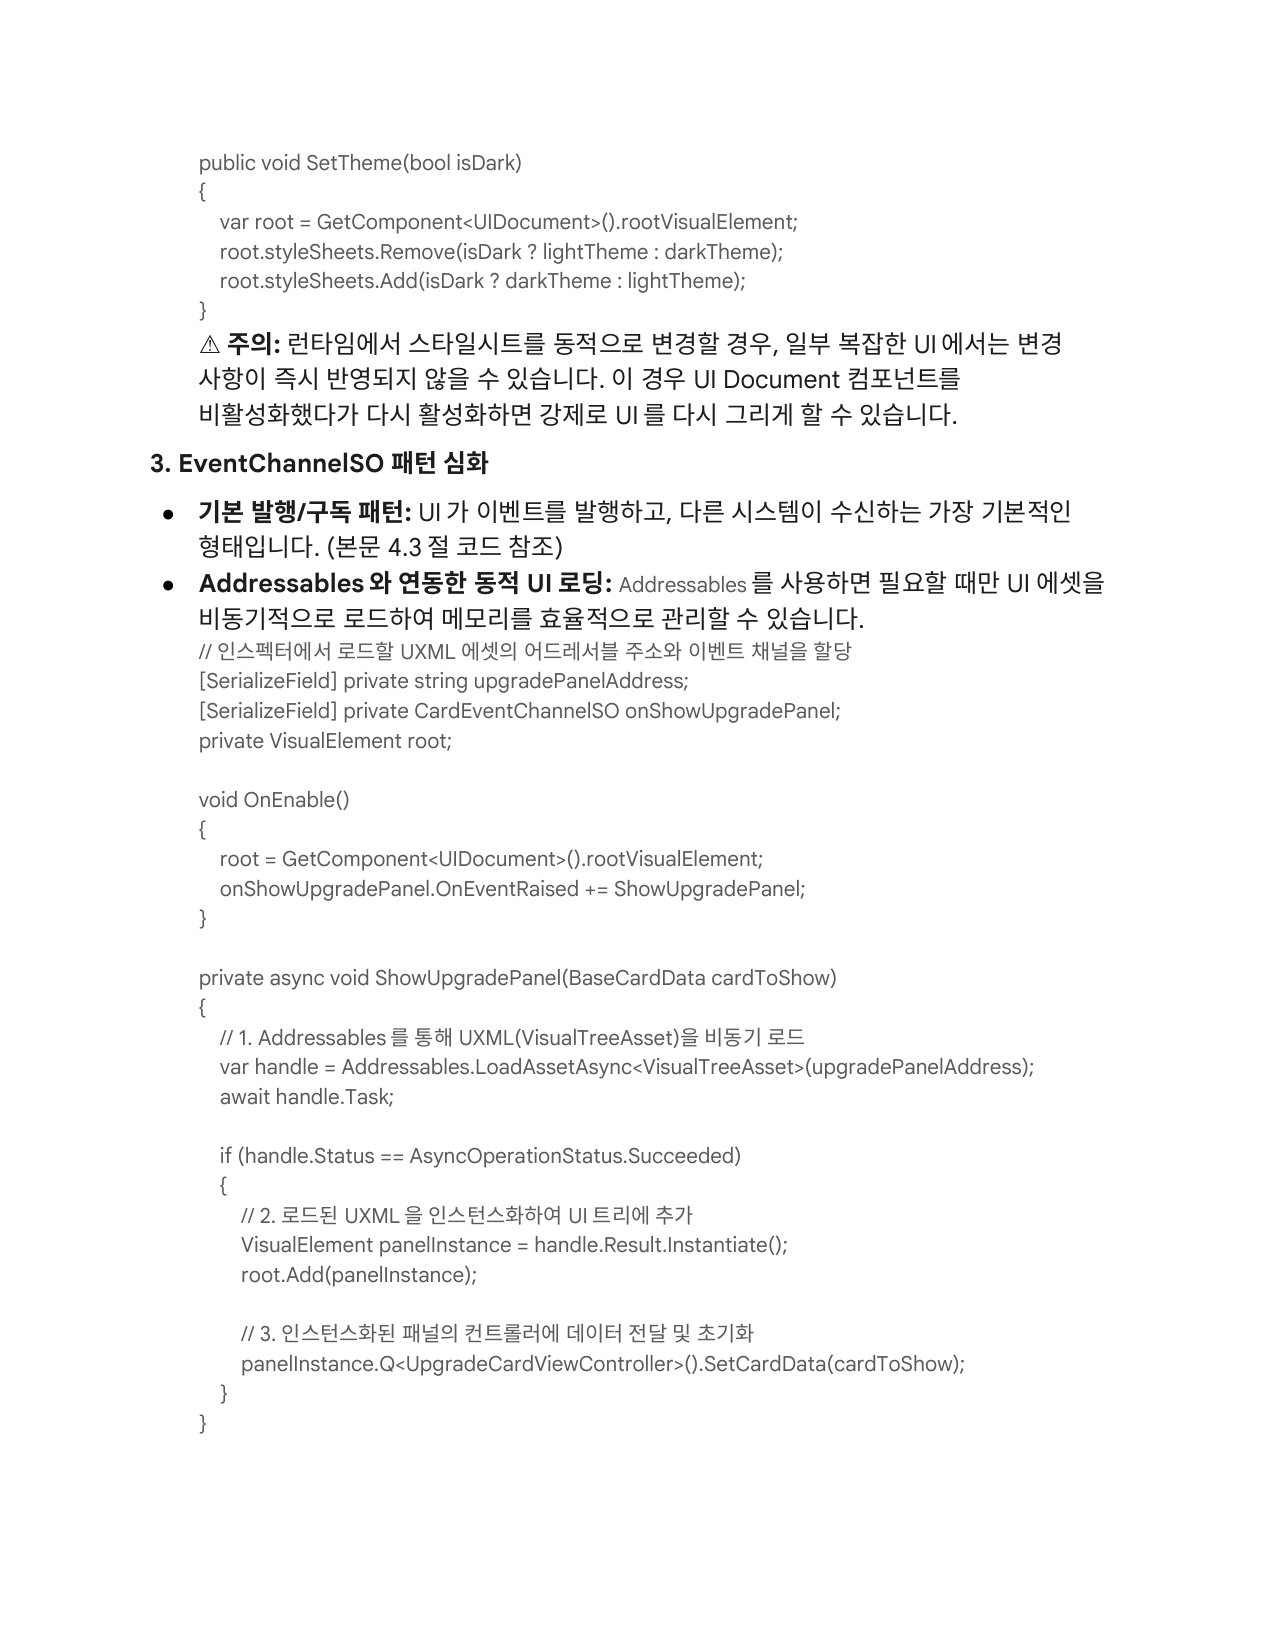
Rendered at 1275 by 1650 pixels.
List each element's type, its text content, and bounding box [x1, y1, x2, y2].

subtitle 3. EventChannelSO 패턴 심화 [150, 448, 1125, 480]
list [161, 150, 1125, 432]
list 기본 발행/구독 패턴: UI가 이벤트를 발행하고, 다른 시스템이 수신하는 가장 기본적인 형태입니다. (본문 4.3절 코드 참조) [161, 497, 1125, 564]
list Addressables와 연동한 동적 UI 로딩: Addressables를 사용하면 필요할 때만 UI 에셋을 비동기적으로 로드하여 메모리를 효율적으로 관리할 수 있습니다. // 인스펙터에서 로드할 UXML 에셋의 어드레서블 주소와 이벤트 채널을 할당 [SerializeField] private string upgradePanelAddress; [SerializeField] private CardEventChannelSO onShowUpgradePanel; private VisualElement root; void OnEnable() { root = GetComponent<UIDocument>().rootVisualElement; onShowUpgradePanel.OnEventRaised += ShowUpgradePanel; } private async void ShowUpgradePanel(BaseCardData cardToShow) { // 1. Addressables를 통해 UXML(VisualTreeAsset)을 비동기 로드 var handle = Addressables.LoadAssetAsync<VisualTreeAsset>(upgradePanelAddress); await handle.Task; if (handle.Status == AsyncOperationStatus.Succeeded) { // 2. 로드된 UXML을 인스턴스화하여 UI 트리에 추가 VisualElement panelInstance = handle.Result.Instantiate(); root.Add(panelInstance); // 3. 인스턴스화된 패널의 컨트롤러에 데이터 전달 및 초기화 panelInstance.Q<UpgradeCardViewController>().SetCardData(cardToShow); } } [161, 568, 1125, 1467]
